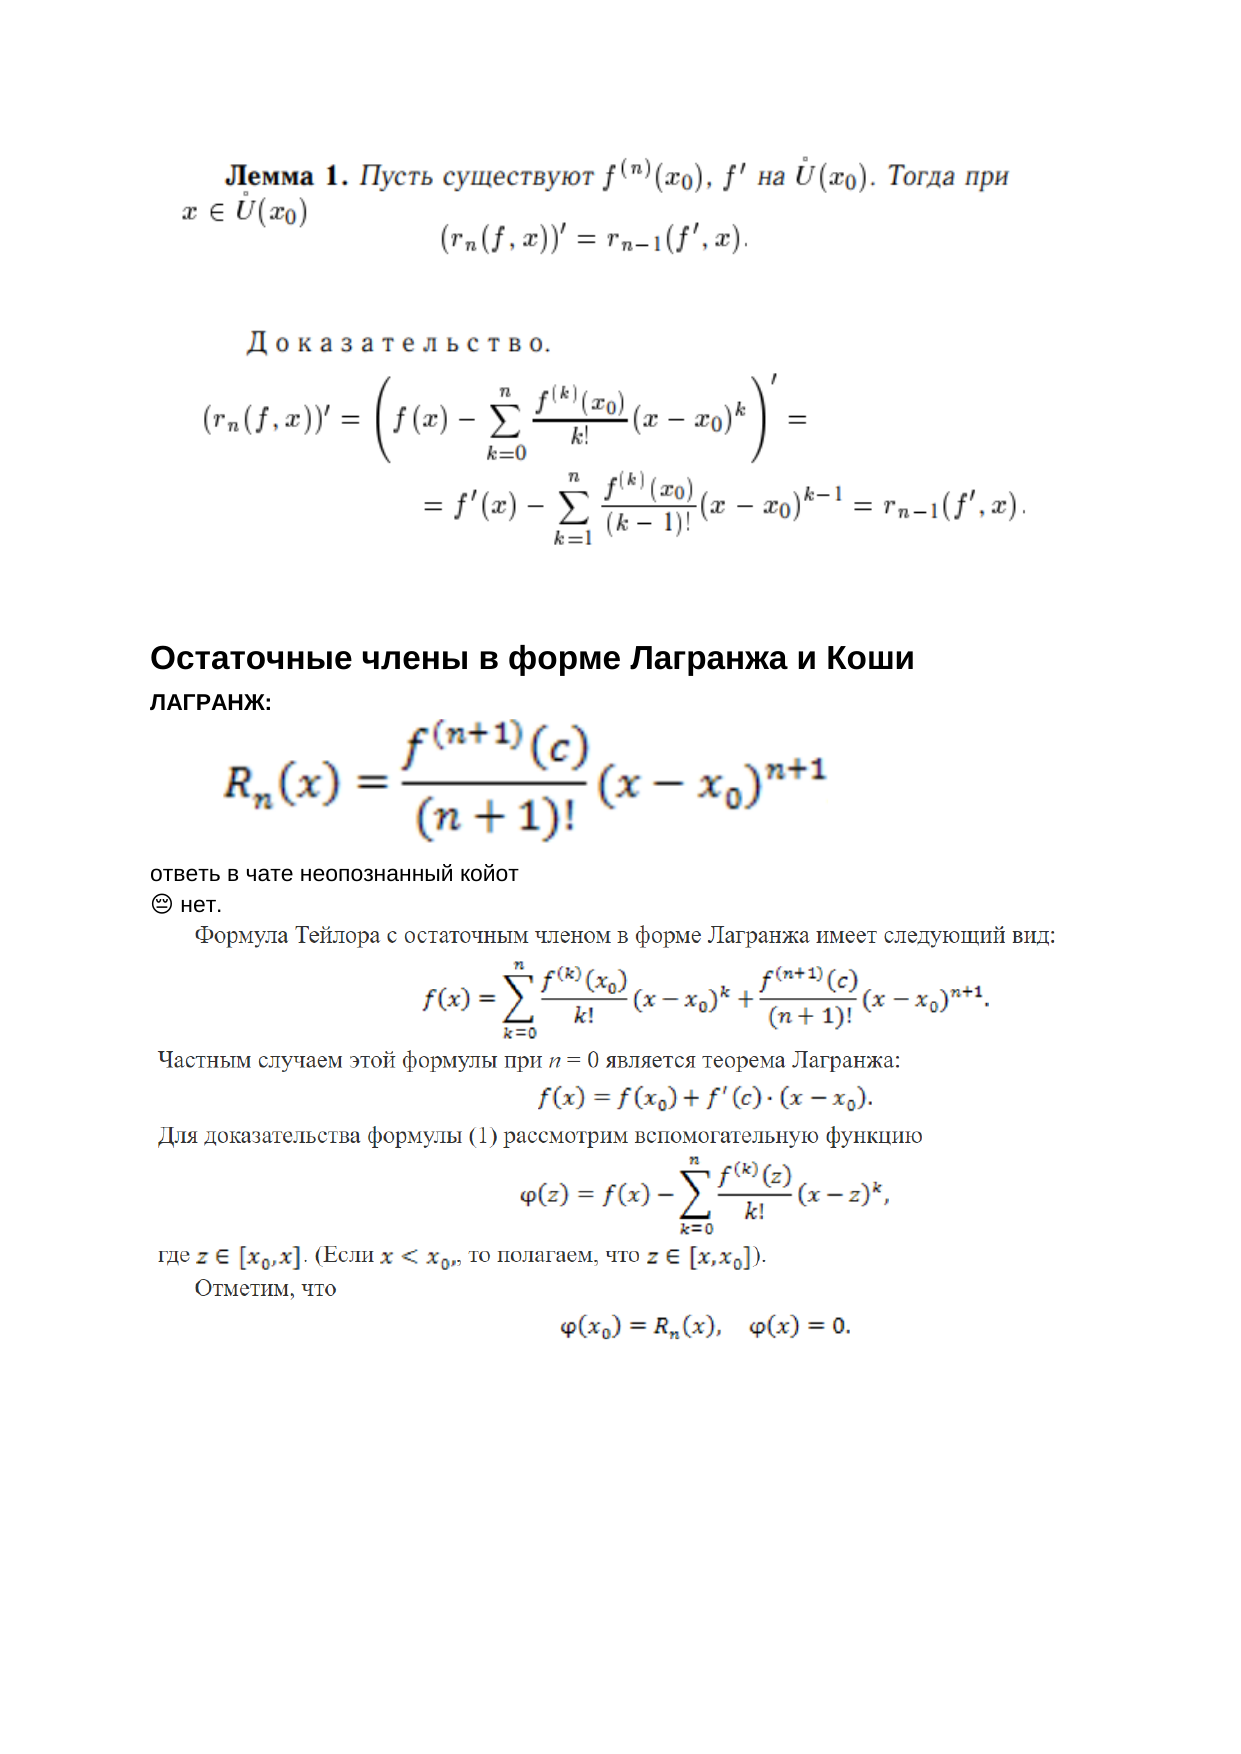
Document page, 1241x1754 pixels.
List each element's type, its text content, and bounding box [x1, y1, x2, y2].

picture [150, 719, 829, 857]
subtitle Остаточные члены в форме Лагранжа и Коши [150, 638, 1090, 676]
picture [150, 920, 1091, 1348]
text ответь в чате неопознанный койот [150, 860, 1090, 887]
text 😔 нет. [150, 891, 1090, 917]
picture [150, 150, 1044, 314]
text ЛАГРАНЖ: [150, 689, 1090, 715]
picture [150, 317, 1086, 567]
